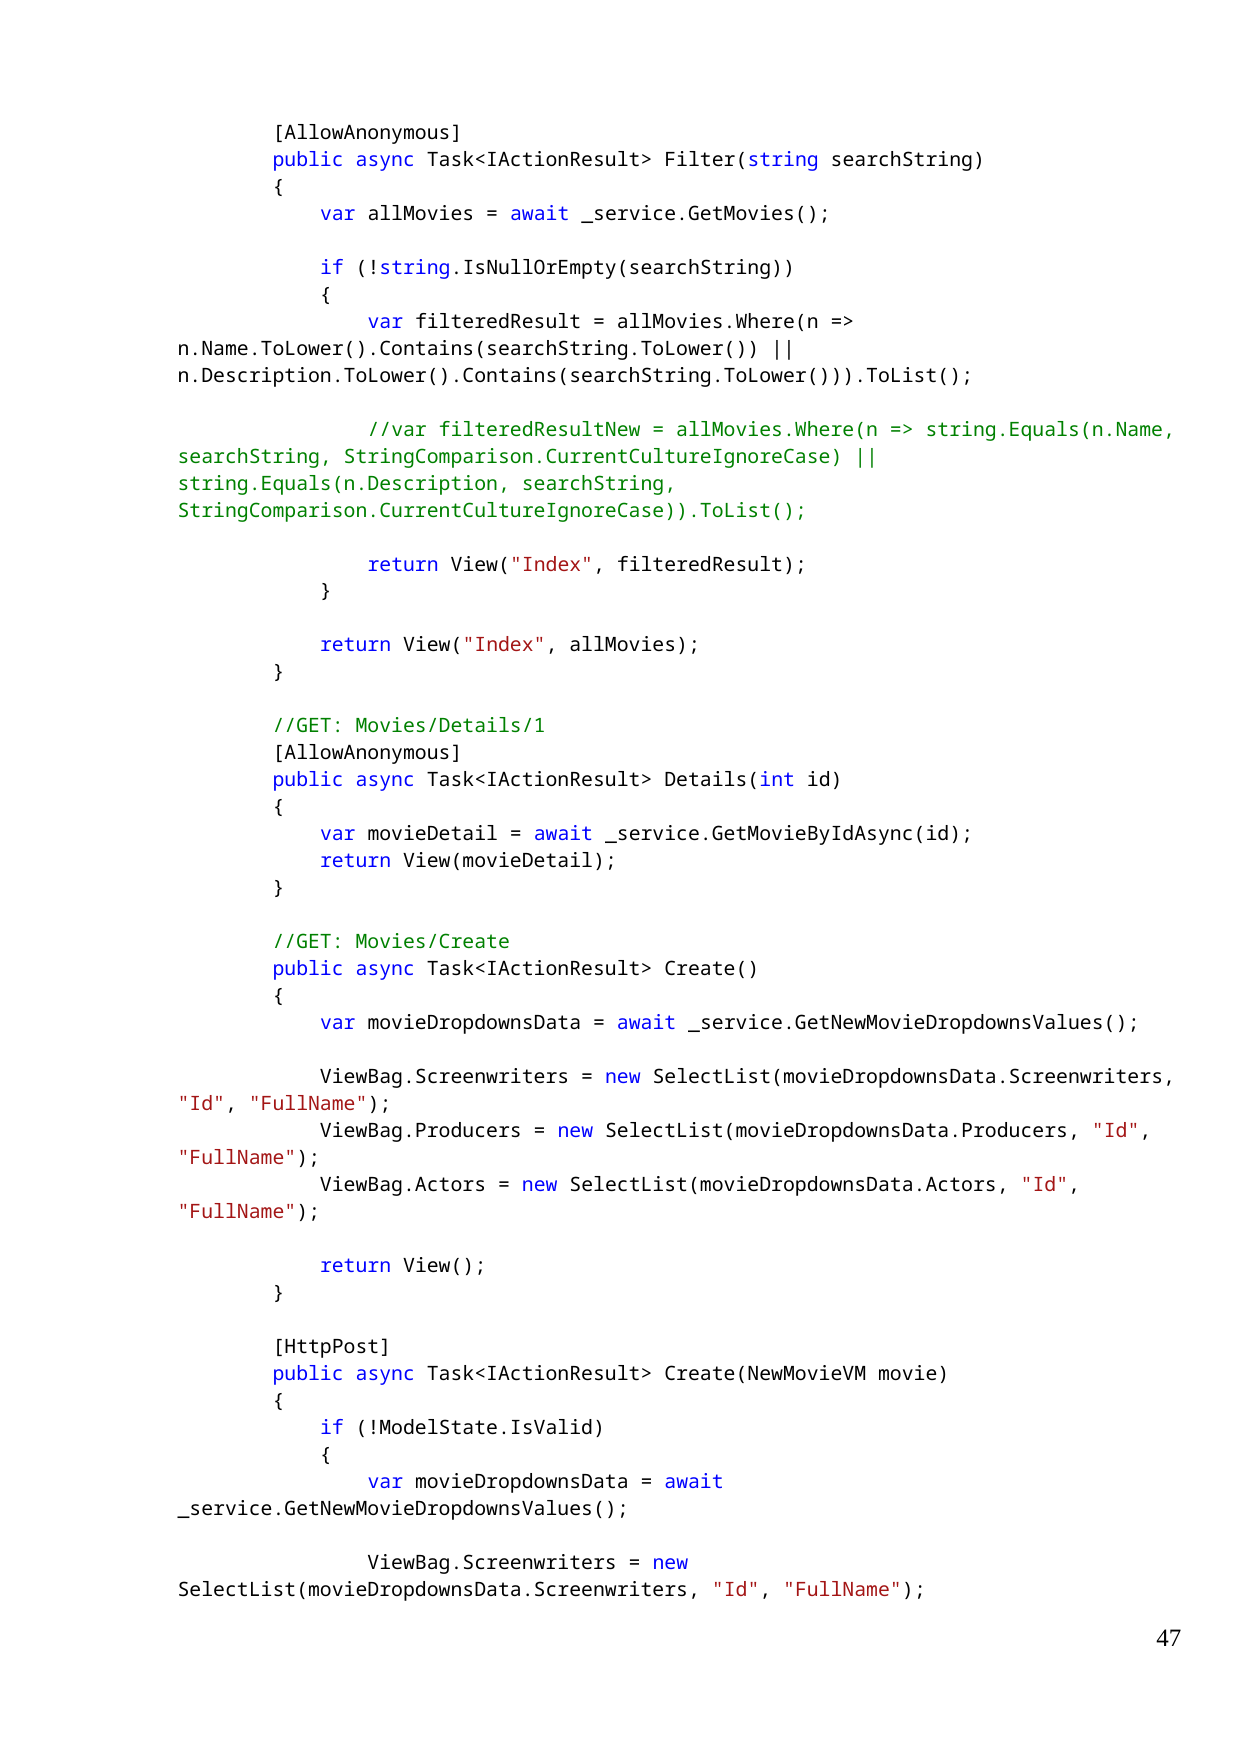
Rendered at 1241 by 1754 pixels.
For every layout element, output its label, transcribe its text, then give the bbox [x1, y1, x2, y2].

text return View(); [177, 1251, 1181, 1278]
text { [177, 1386, 1181, 1413]
text var movieDropdownsData = await _service.GetNewMovieDropdownsValues(); [177, 1008, 1181, 1035]
text public async Task<IActionResult> Create(NewMovieVM movie) [177, 1359, 1181, 1386]
text if (!string.IsNullOrEmpty(searchString)) [177, 253, 1181, 280]
text public async Task<IActionResult> Details(int id) [177, 766, 1181, 793]
text { [177, 981, 1181, 1008]
text public async Task<IActionResult> Create() [177, 954, 1181, 981]
text ViewBag.Screenwriters = new SelectList(movieDropdownsData.Screenwriters, "Id", "FullName"); [177, 1548, 1181, 1602]
text [HttpPost] [177, 1332, 1181, 1359]
text { [177, 1440, 1181, 1467]
text [AllowAnonymous] [177, 739, 1181, 766]
text } [177, 577, 1181, 604]
text if (!ModelState.IsValid) [177, 1413, 1181, 1440]
text } [177, 1278, 1181, 1305]
text [AllowAnonymous] [177, 118, 1181, 145]
text public async Task<IActionResult> Filter(string searchString) [177, 145, 1181, 172]
text //GET: Movies/Create [177, 927, 1181, 954]
text } [177, 873, 1181, 901]
text var filteredResult = allMovies.Where(n => n.Name.ToLower().Contains(searchString.ToLower()) || n.Description.ToLower().Contains(searchString.ToLower())).ToList(); [177, 307, 1181, 388]
text return View(movieDetail); [177, 847, 1181, 873]
text //GET: Movies/Details/1 [177, 712, 1181, 739]
text var movieDetail = await _service.GetMovieByIdAsync(id); [177, 819, 1181, 847]
text return View("Index", filteredResult); [177, 550, 1181, 577]
text ViewBag.Producers = new SelectList(movieDropdownsData.Producers, "Id", "FullName"); [177, 1116, 1181, 1170]
text { [177, 793, 1181, 819]
text { [177, 172, 1181, 199]
text return View("Index", allMovies); [177, 631, 1181, 658]
text { [177, 280, 1181, 307]
text ViewBag.Actors = new SelectList(movieDropdownsData.Actors, "Id", "FullName"); [177, 1170, 1181, 1224]
text //var filteredResultNew = allMovies.Where(n => string.Equals(n.Name, searchString, StringComparison.CurrentCultureIgnoreCase) || string.Equals(n.Description, searchString, StringComparison.CurrentCultureIgnoreCase)).ToList(); [177, 415, 1181, 523]
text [177, 199, 1181, 226]
text } [177, 658, 1181, 685]
text var movieDropdownsData = await _service.GetNewMovieDropdownsValues(); [177, 1467, 1181, 1521]
text ViewBag.Screenwriters = new SelectList(movieDropdownsData.Screenwriters, "Id", "FullName"); [177, 1062, 1181, 1116]
